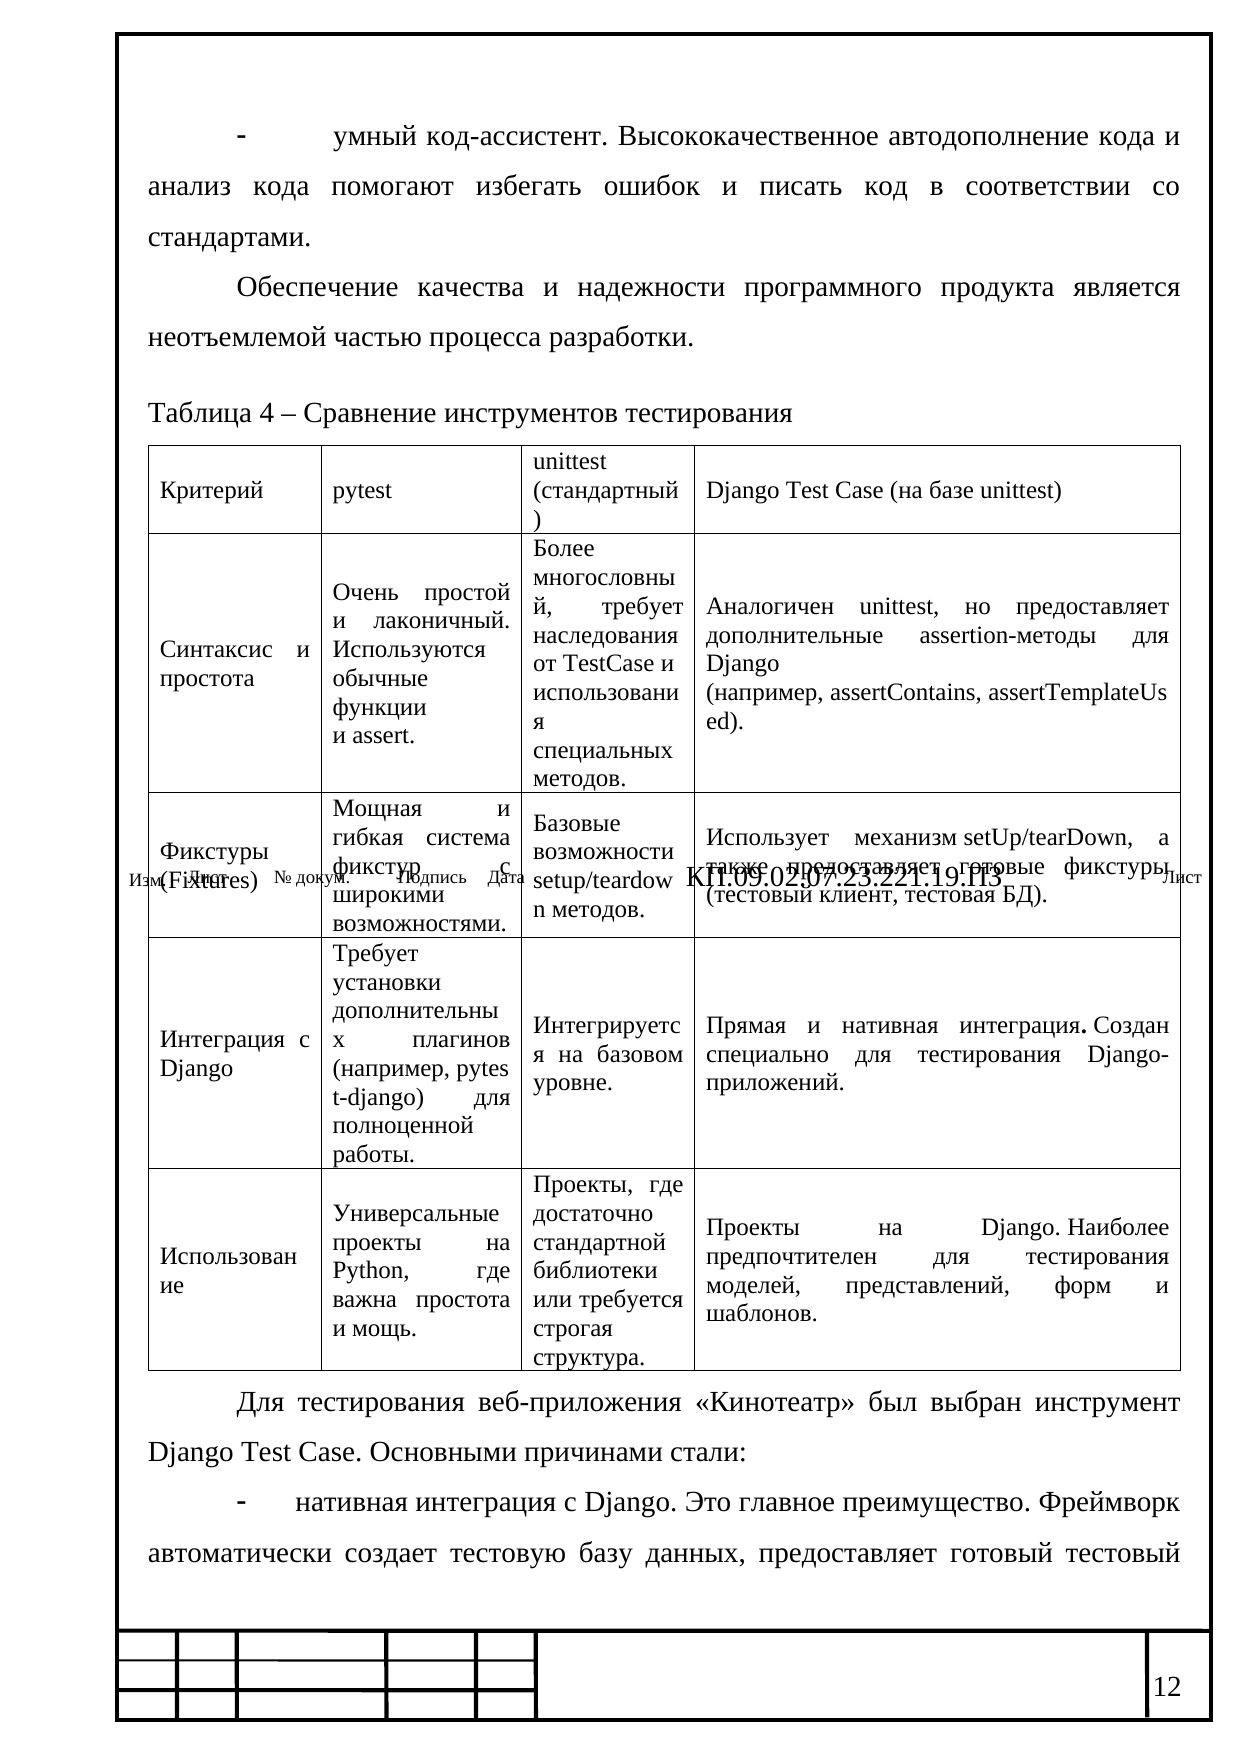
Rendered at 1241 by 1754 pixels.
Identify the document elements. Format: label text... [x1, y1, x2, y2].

table_header Критерий [149, 446, 321, 532]
text Обеспечение качества и надежности программного продукта является неотъемлемой частью процесса разработки. [148, 269, 1181, 353]
table_cell Универсальные проекты на Python, где важна простота и мощь. [322, 1169, 521, 1370]
table_cell Синтаксис и простота [149, 534, 321, 792]
table_cell Проекты на Django. Наиболее предпочтителен для тестирования моделей, представлений, форм и шаблонов. [695, 1169, 1180, 1370]
table_cell Использует механизм setUp/tearDown, а также предоставляет готовые фикстуры (тестовый клиент, тестовая БД). [695, 793, 1180, 937]
table_header unittest (стандартный) [522, 446, 694, 532]
list умный код-ассистент. Высококачественное автодополнение кода и анализ кода помогают избегать ошибок и писать код в соответствии со стандартами. [148, 118, 1181, 252]
table_cell Фикстуры (Fixtures) [149, 793, 321, 937]
table_cell Проекты, где достаточно стандартной библиотеки или требуется строгая структура. [522, 1169, 694, 1370]
table_header Django Test Case (на базе unittest) [695, 446, 1180, 532]
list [148, 1484, 1181, 1568]
text Таблица 4 – Сравнение инструментов тестирования [148, 395, 1181, 428]
table_cell Базовые возможности setup/teardown методов. [522, 793, 694, 937]
table_cell Мощная и гибкая система фикстур с широкими возможностями. [322, 793, 521, 937]
table_cell Требует установки дополнительных плагинов (например, pytest-django) для полноценной работы. [322, 938, 521, 1168]
table_header pytest [322, 446, 521, 532]
table_cell Аналогичен unittest, но предоставляет дополнительные assertion-методы для Django (например, assertContains, assertTemplateUsed). [695, 534, 1180, 792]
table_cell Более многословный, требует наследования от TestCase и использования специальных методов. [522, 534, 694, 792]
table_cell Интеграция с Django [149, 938, 321, 1168]
table_cell Прямая и нативная интеграция. Создан специально для тестирования Django-приложений. [695, 938, 1180, 1168]
table_cell Очень простой и лаконичный. Используются обычные функции и assert. [322, 534, 521, 792]
table_cell Интегрируется на базовом уровне. [522, 938, 694, 1168]
text Для тестирования веб-приложения «Кинотеатр» был выбран инструмент Django Test Case. Основными причинами стали: [148, 1384, 1181, 1468]
table_cell Использование [149, 1169, 321, 1370]
